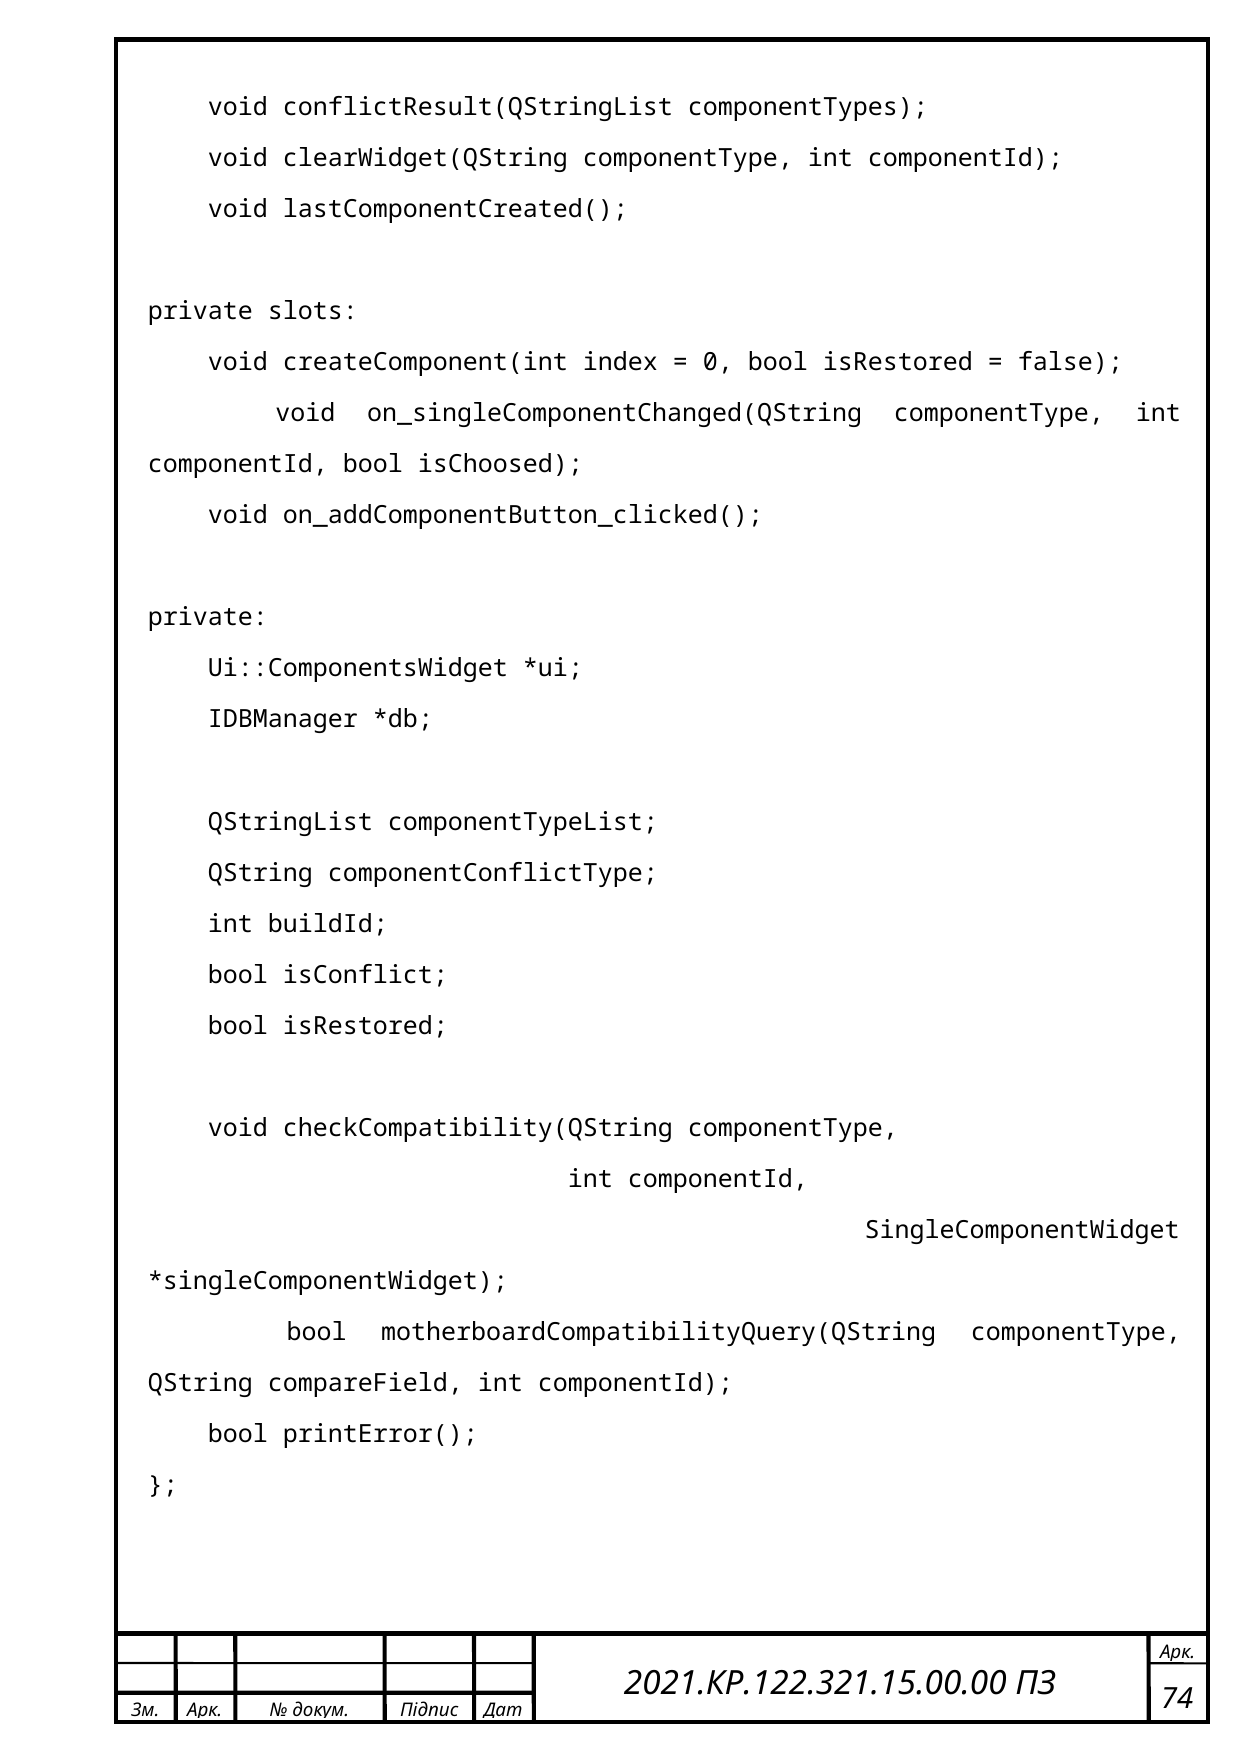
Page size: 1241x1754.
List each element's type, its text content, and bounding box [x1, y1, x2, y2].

text void conflictResult(QStringList componentTypes); [148, 89, 1181, 123]
text int buildId; [148, 905, 1181, 939]
text void clearWidget(QString componentType, int componentId); [148, 140, 1181, 174]
text void on_addComponentButton_clicked(); [148, 497, 1181, 531]
text private: [148, 599, 1181, 633]
text IDBManager *db; [148, 701, 1181, 735]
text Ui::ComponentsWidget *ui; [148, 650, 1181, 684]
text bool motherboardCompatibilityQuery(QString componentType, QString compareField, int componentId); [148, 1314, 1181, 1399]
text bool isRestored; [148, 1007, 1181, 1041]
text void lastComponentCreated(); [148, 191, 1181, 225]
text QString componentConflictType; [148, 854, 1181, 888]
text void on_singleComponentChanged(QString componentType, int componentId, bool isChoosed); [148, 395, 1181, 480]
text SingleComponentWidget *singleComponentWidget); [148, 1212, 1181, 1297]
text void checkCompatibility(QString componentType, [148, 1109, 1181, 1143]
text void createComponent(int index = 0, bool isRestored = false); [148, 344, 1181, 378]
text }; [148, 1467, 1181, 1501]
text bool printError(); [148, 1416, 1181, 1450]
text int componentId, [148, 1161, 1181, 1194]
text private slots: [148, 293, 1181, 327]
text bool isConflict; [148, 956, 1181, 990]
text QStringList componentTypeList; [148, 803, 1181, 837]
